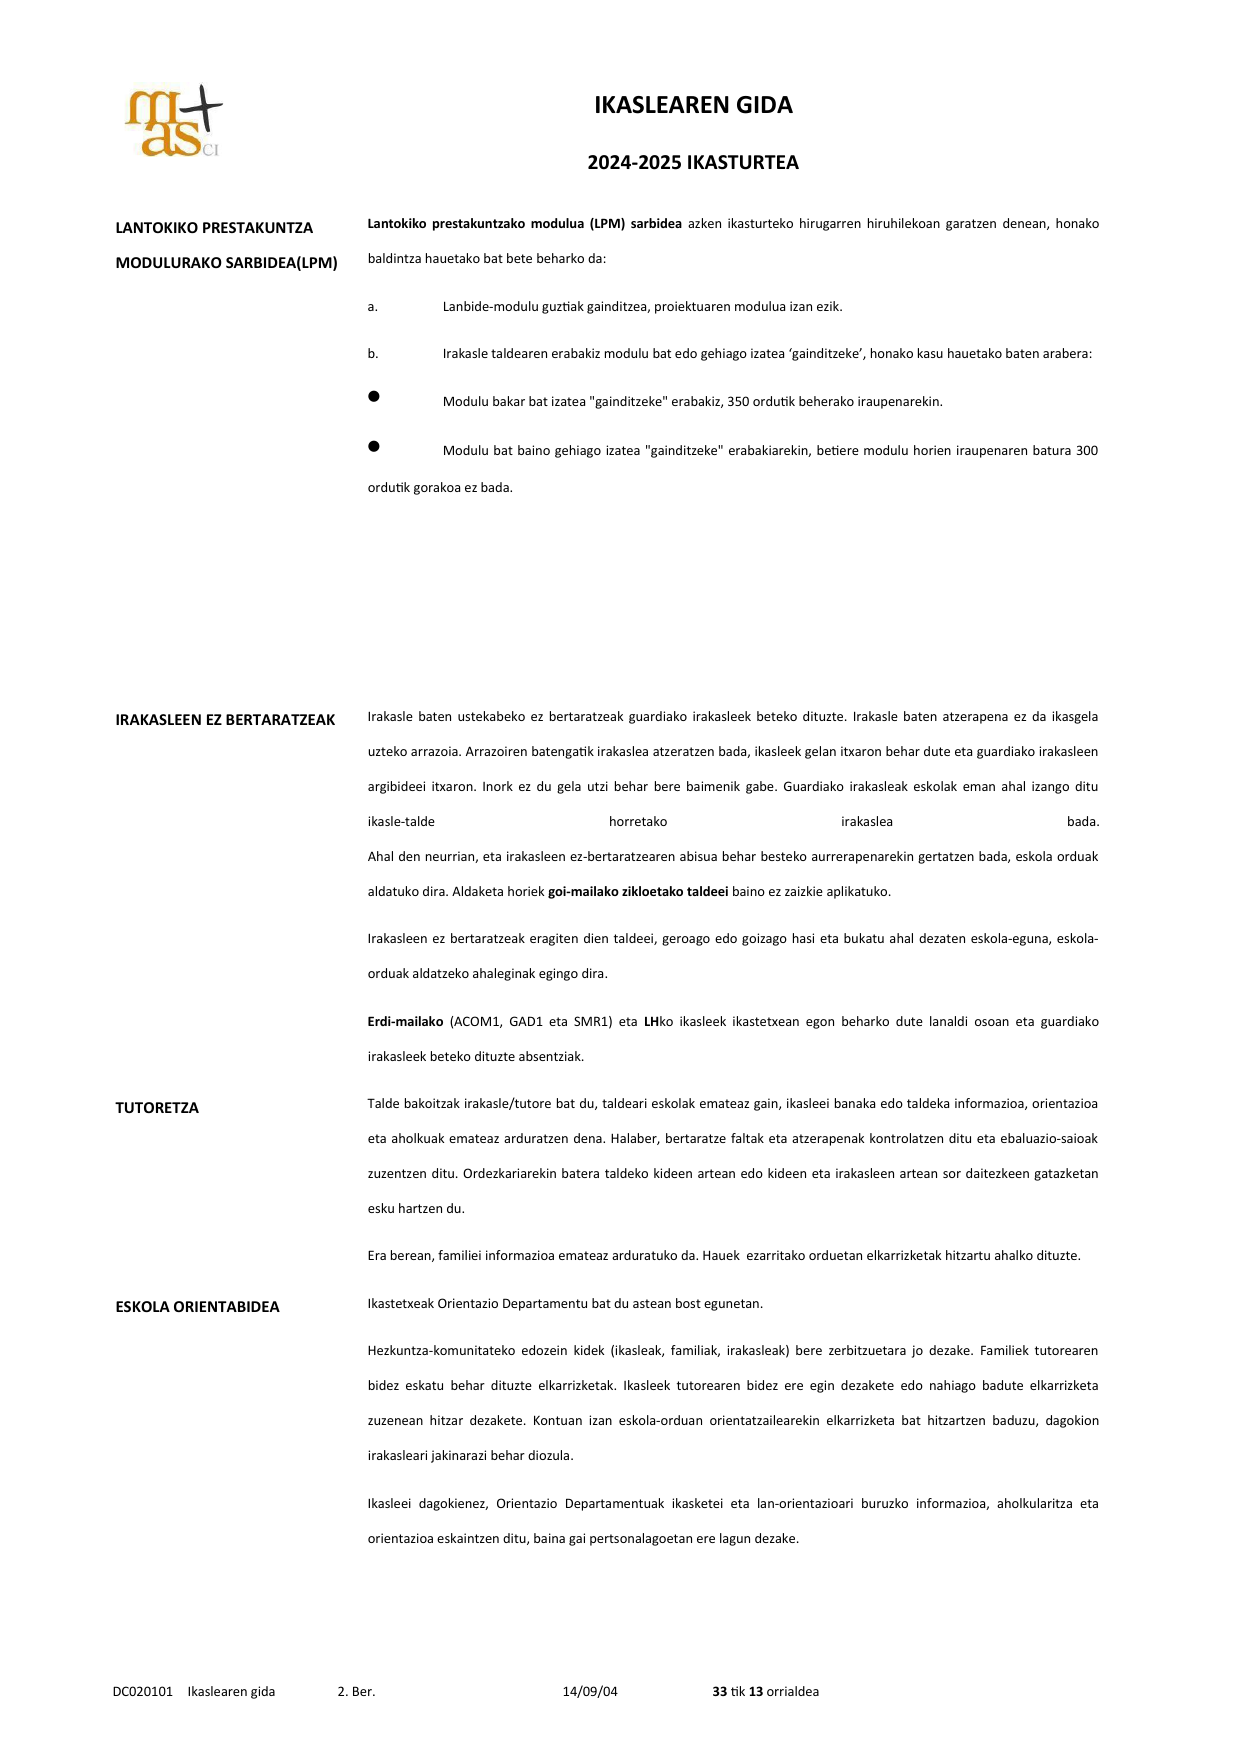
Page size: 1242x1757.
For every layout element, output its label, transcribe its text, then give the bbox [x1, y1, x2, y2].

table_cell Ikastetxeak Orientazio Departamentu bat du astean bost egunetan. Hezkuntza-komunitateko edozein kidek (ikasleak, familiak, irakasleak) bere zerbitzuetara jo dezake. Familiek tutorearen bidez eskatu behar dituzte elkarrizketak. Ikasleek tutorearen bidez ere egin dezakete edo nahiago badute elkarrizketa zuzenean hitzar dezakete. Kontuan izan eskola-orduan orientatzailearekin elkarrizketa bat hitzartzen baduzu, dagokion irakasleari jakinarazi behar diozula. Ikasleei dagokienez, Orientazio Departamentuak ikasketei eta lan-orientazioari buruzko informazioa, aholkularitza eta orientazioa eskaintzen ditu, baina gai pertsonalagoetan ere lagun dezake. [356, 1269, 1138, 1551]
table_cell ESKOLA ORIENTABIDEA [104, 1269, 356, 1551]
picture [124, 82, 224, 157]
table_cell TUTORETZA [104, 1069, 356, 1269]
table_cell IRAKASLEEN EZ BERTARATZEAK [104, 682, 356, 1069]
table_cell Talde bakoitzak irakasle/tutore bat du, taldeari eskolak emateaz gain, ikasleei banaka edo taldeka informazioa, orientazioa eta aholkuak emateaz arduratzen dena. Halaber, bertaratze faltak eta atzerapenak kontrolatzen ditu eta ebaluazio-saioak zuzentzen ditu. Ordezkariarekin batera taldeko kideen artean edo kideen eta irakasleen artean sor daitezkeen gatazketan esku hartzen du. Era berean, familiei informazioa emateaz arduratuko da. Hauek ezarritako orduetan elkarrizketak hitzartu ahalko dituzte. [356, 1069, 1138, 1269]
table_cell Irakasle baten ustekabeko ez bertaratzeak guardiako irakasleek beteko dituzte. Irakasle baten atzerapena ez da ikasgela uzteko arrazoia. Arrazoiren batengatik irakaslea atzeratzen bada, ikasleek gelan itxaron behar dute eta guardiako irakasleen argibideei itxaron. Inork ez du gela utzi behar bere baimenik gabe. Guardiako irakasleak eskolak eman ahal izango ditu ikasle-talde horretako irakaslea bada. Ahal den neurrian, eta irakasleen ez-bertaratzearen abisua behar besteko aurrerapenarekin gertatzen bada, eskola orduak aldatuko dira. Aldaketa horiek goi-mailako zikloetako taldeei baino ez zaizkie aplikatuko. Irakasleen ez bertaratzeak eragiten dien taldeei, geroago edo goizago hasi eta bukatu ahal dezaten eskola-eguna, eskola-orduak aldatzeko ahaleginak egingo dira. Erdi-mailako (ACOM1, GAD1 eta SMR1) eta LHko ikasleek ikastetxean egon beharko dute lanaldi osoan eta guardiako irakasleek beteko dituzte absentziak. [356, 682, 1138, 1069]
table_cell Lantokiko prestakuntzako modulua (LPM) sarbidea azken ikasturteko hirugarren hiruhilekoan garatzen denean, honako baldintza hauetako bat bete beharko da: Lanbide-modulu guztiak gainditzea, proiektuaren modulua izan ezik. Irakasle taldearen erabakiz modulu bat edo gehiago izatea ‘gainditzeke’, honako kasu hauetako baten arabera: Modulu bakar bat izatea "gainditzeke" erabakiz, 350 ordutik beherako iraupenarekin. Modulu bat baino gehiago izatea "gainditzeke" erabakiarekin, betiere modulu horien iraupenaren batura 300 ordutik gorakoa ez bada. [356, 189, 1138, 682]
table_cell LANTOKIKO PRESTAKUNTZA MODULURAKO SARBIDEA(LPM) [104, 189, 356, 682]
